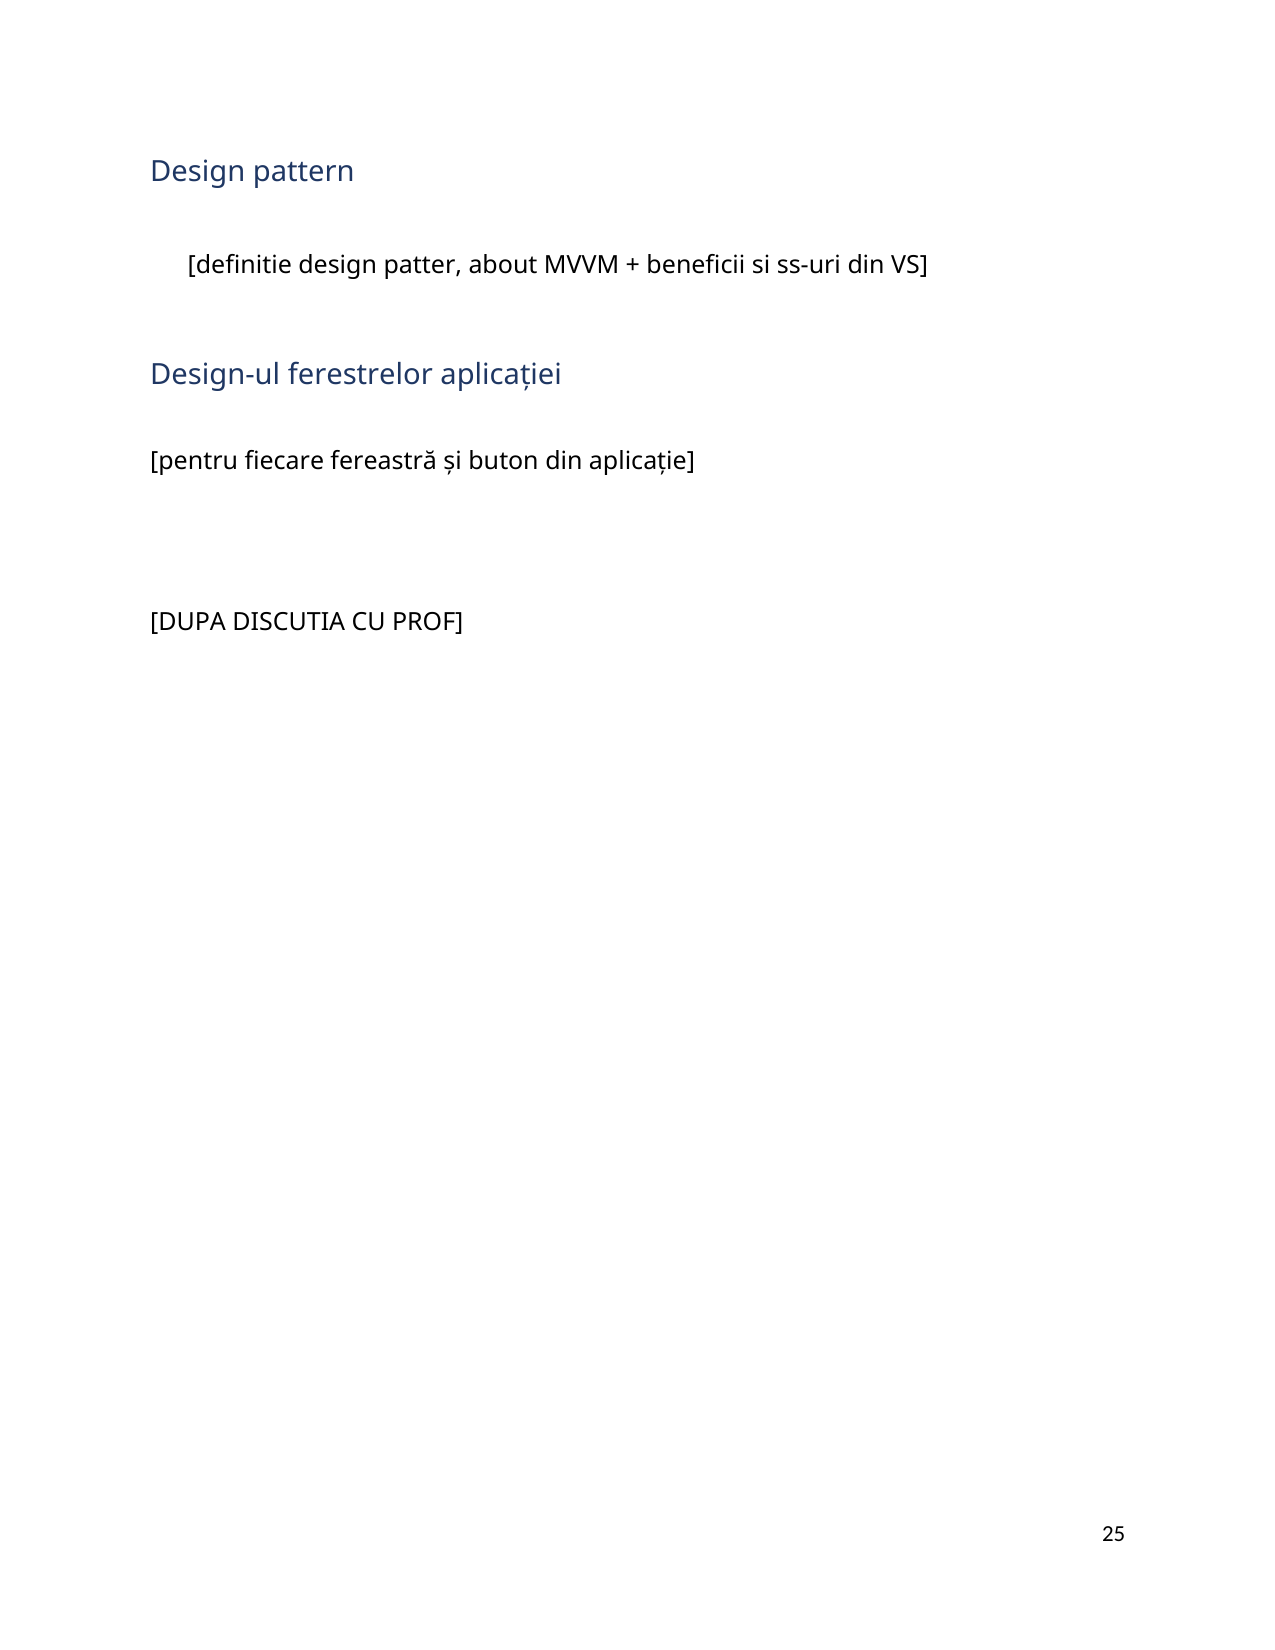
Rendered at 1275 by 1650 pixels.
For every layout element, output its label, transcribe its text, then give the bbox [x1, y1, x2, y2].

subtitle Design-ul ferestrelor aplicației [150, 353, 1125, 393]
text [DUPA DISCUTIA CU PROF] [150, 603, 1125, 637]
text [pentru fiecare fereastră și buton din aplicație] [150, 443, 1125, 477]
text [definitie design patter, about MVVM + beneficii si ss-uri din VS] [150, 246, 1125, 280]
subtitle Design pattern [150, 150, 1125, 190]
